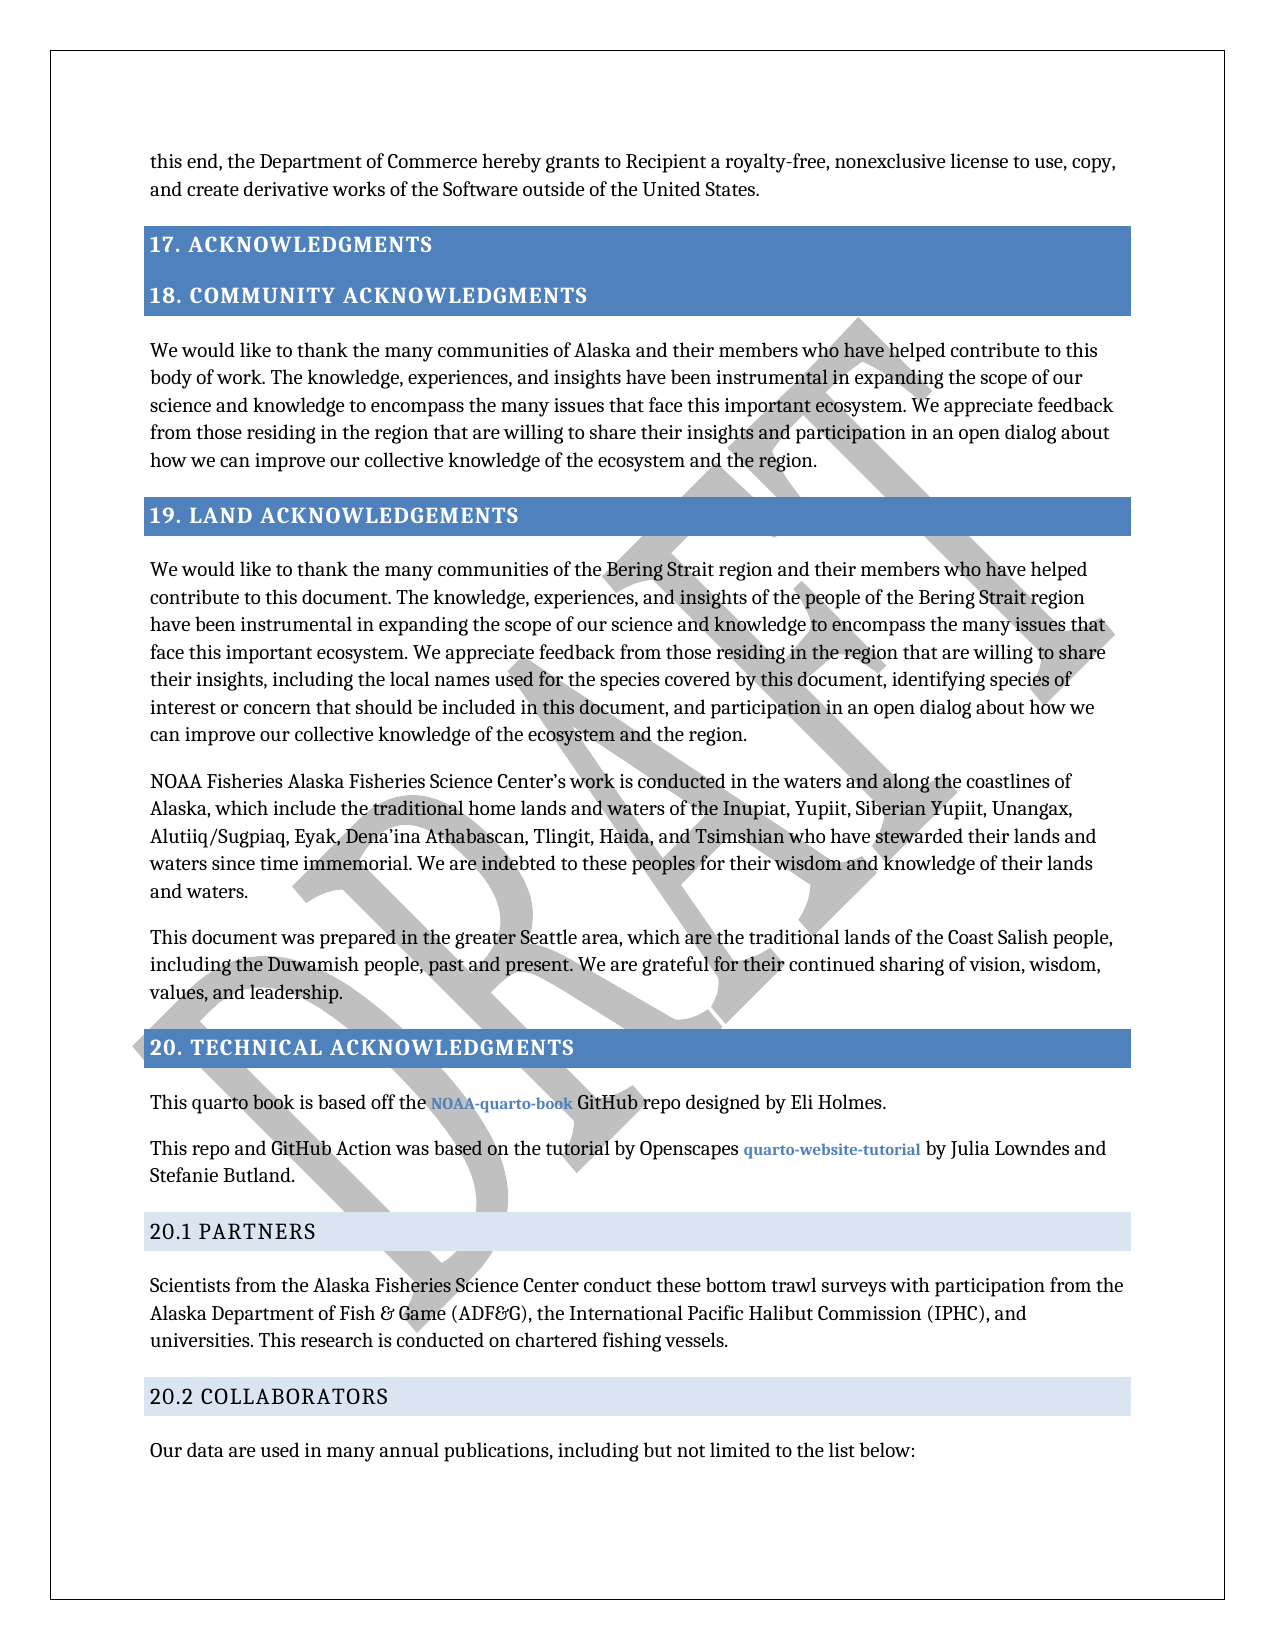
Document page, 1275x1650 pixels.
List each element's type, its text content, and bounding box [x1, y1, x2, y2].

text This repo and GitHub Action was based on the tutorial by Openscapes quarto-website-tutorial by Julia Lowndes and Stefanie Butland. [150, 1137, 1125, 1188]
text We would like to thank the many communities of the Bering Strait region and their members who have helped contribute to this document. The knowledge, experiences, and insights of the people of the Bering Strait region have been instrumental in expanding the scope of our science and knowledge to encompass the many issues that face this important ecosystem. We appreciate feedback from those residing in the region that are willing to share their insights, including the local names used for the species covered by this document, identifying species of interest or concern that should be included in this document, and participation in an open dialog about how we can improve our collective knowledge of the ecosystem and the region. [150, 558, 1125, 747]
text Our data are used in many annual publications, including but not limited to the list below: [150, 1439, 1125, 1463]
subtitle 17. Acknowledgments [150, 232, 1125, 258]
text Scientists from the Alaska Fisheries Science Center conduct these bottom trawl surveys with participation from the Alaska Department of Fish & Game (ADF&G), the International Pacific Halibut Commission (IPHC), and universities. This research is conducted on chartered fishing vessels. [150, 1274, 1125, 1353]
subtitle 20.1 Partners [150, 1219, 1125, 1245]
subtitle 18. Community Acknowledgments [150, 277, 1125, 309]
text This document was prepared in the greater Seattle area, which are the traditional lands of the Coast Salish people, including the Duwamish people, past and present. We are grateful for their continued sharing of vision, wisdom, values, and leadership. [150, 926, 1125, 1004]
text NOAA Fisheries Alaska Fisheries Science Center’s work is conducted in the waters and along the coastlines of Alaska, which include the traditional home lands and waters of the Inupiat, Yupiit, Siberian Yupiit, Unangax, Alutiiq/Sugpiaq, Eyak, Dena’ina Athabascan, Tlingit, Haida, and Tsimshian who have stewarded their lands and waters since time immemorial. We are indebted to these peoples for their wisdom and knowledge of their lands and waters. [150, 769, 1125, 903]
text We would like to thank the many communities of Alaska and their members who have helped contribute to this body of work. The knowledge, experiences, and insights have been instrumental in expanding the scope of our science and knowledge to encompass the many issues that face this important ecosystem. We appreciate feedback from those residing in the region that are willing to share their insights and participation in an open dialog about how we can improve our collective knowledge of the ecosystem and the region. [150, 338, 1125, 472]
subtitle 20.2 Collaborators [150, 1384, 1125, 1410]
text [150, 150, 1125, 201]
subtitle 20. Technical Acknowledgments [150, 1035, 1125, 1062]
subtitle 19. Land Acknowledgements [150, 503, 1125, 529]
text This quarto book is based off the NOAA-quarto-book GitHub repo designed by Eli Holmes. [150, 1090, 1125, 1114]
